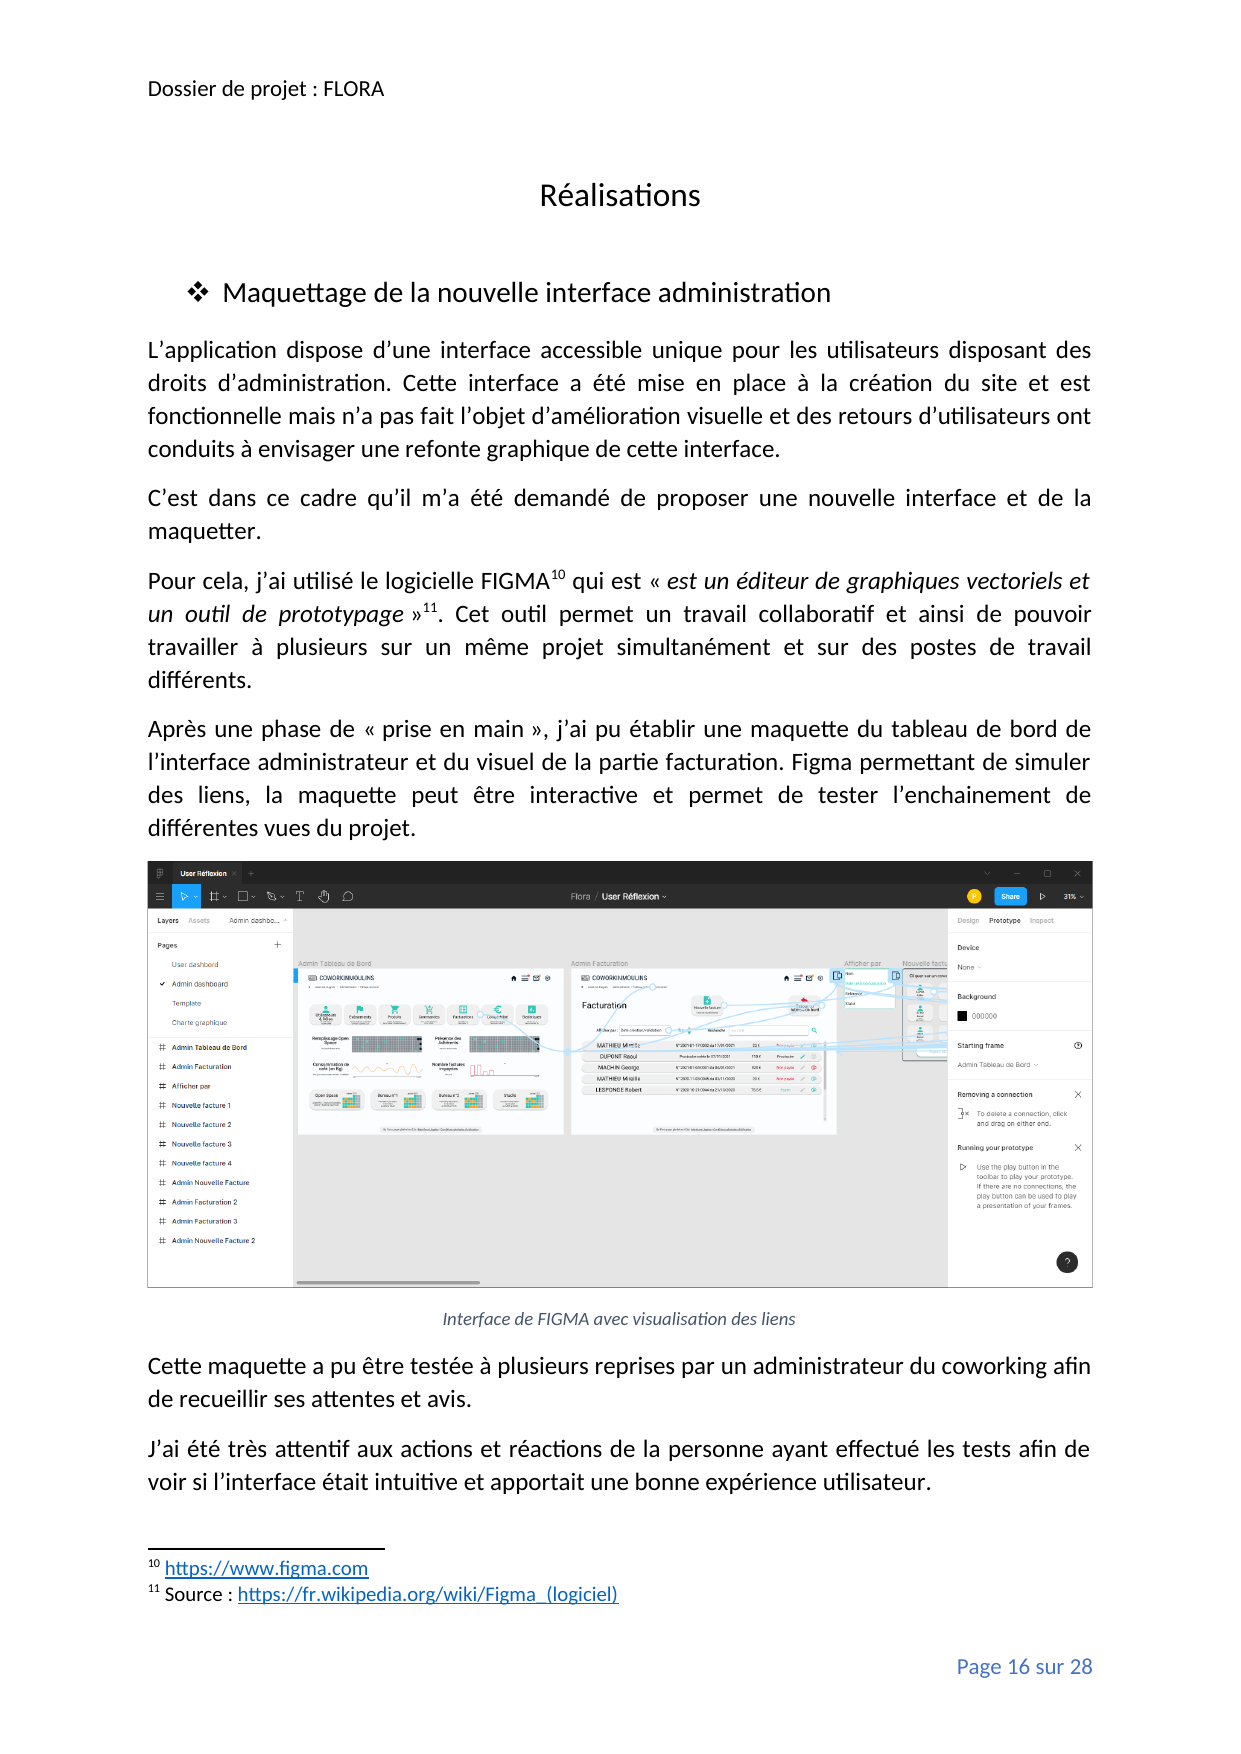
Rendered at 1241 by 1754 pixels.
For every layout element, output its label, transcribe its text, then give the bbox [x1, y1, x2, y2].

text Interface de FIGMA avec visualisation des liens [148, 1307, 1093, 1330]
text L’application dispose d’une interface accessible unique pour les utilisateurs disposant des droits d’administration. Cette interface a été mise en place à la création du site et est fonctionnelle mais n’a pas fait l’objet d’amélioration visuelle et des retours d’utilisateurs ont conduits à envisager une refonte graphique de cette interface. [148, 334, 1093, 463]
picture [147, 861, 1093, 1288]
text Après une phase de « prise en main », j’ai pu établir une maquette du tableau de bord de l’interface administrateur et du visuel de la partie facturation. Figma permettant de simuler des liens, la maquette peut être interactive et permet de tester l’enchainement de différentes vues du projet. [148, 713, 1093, 843]
text C’est dans ce cadre qu’il m’a été demandé de proposer une nouvelle interface et de la maquetter. [148, 483, 1093, 546]
text Cette maquette a pu être testée à plusieurs reprises par un administrateur du coworking afin de recueillir ses attentes et avis. [148, 1351, 1093, 1414]
subtitle Maquettage de la nouvelle interface administration [185, 274, 1093, 309]
text Pour cela, j’ai utilisé le logicielle FIGMA qui est « est un éditeur de graphiques vectoriels et un outil de prototypage ». Cet outil permet un travail collaboratif et ainsi de pouvoir travailler à plusieurs sur un même projet simultanément et sur des postes de travail différents. [148, 565, 1093, 694]
subtitle Réalisations [148, 174, 1093, 215]
text J’ai été très attentif aux actions et réactions de la personne ayant effectué les tests afin de voir si l’interface était intuitive et apportait une bonne expérience utilisateur. [148, 1433, 1093, 1496]
